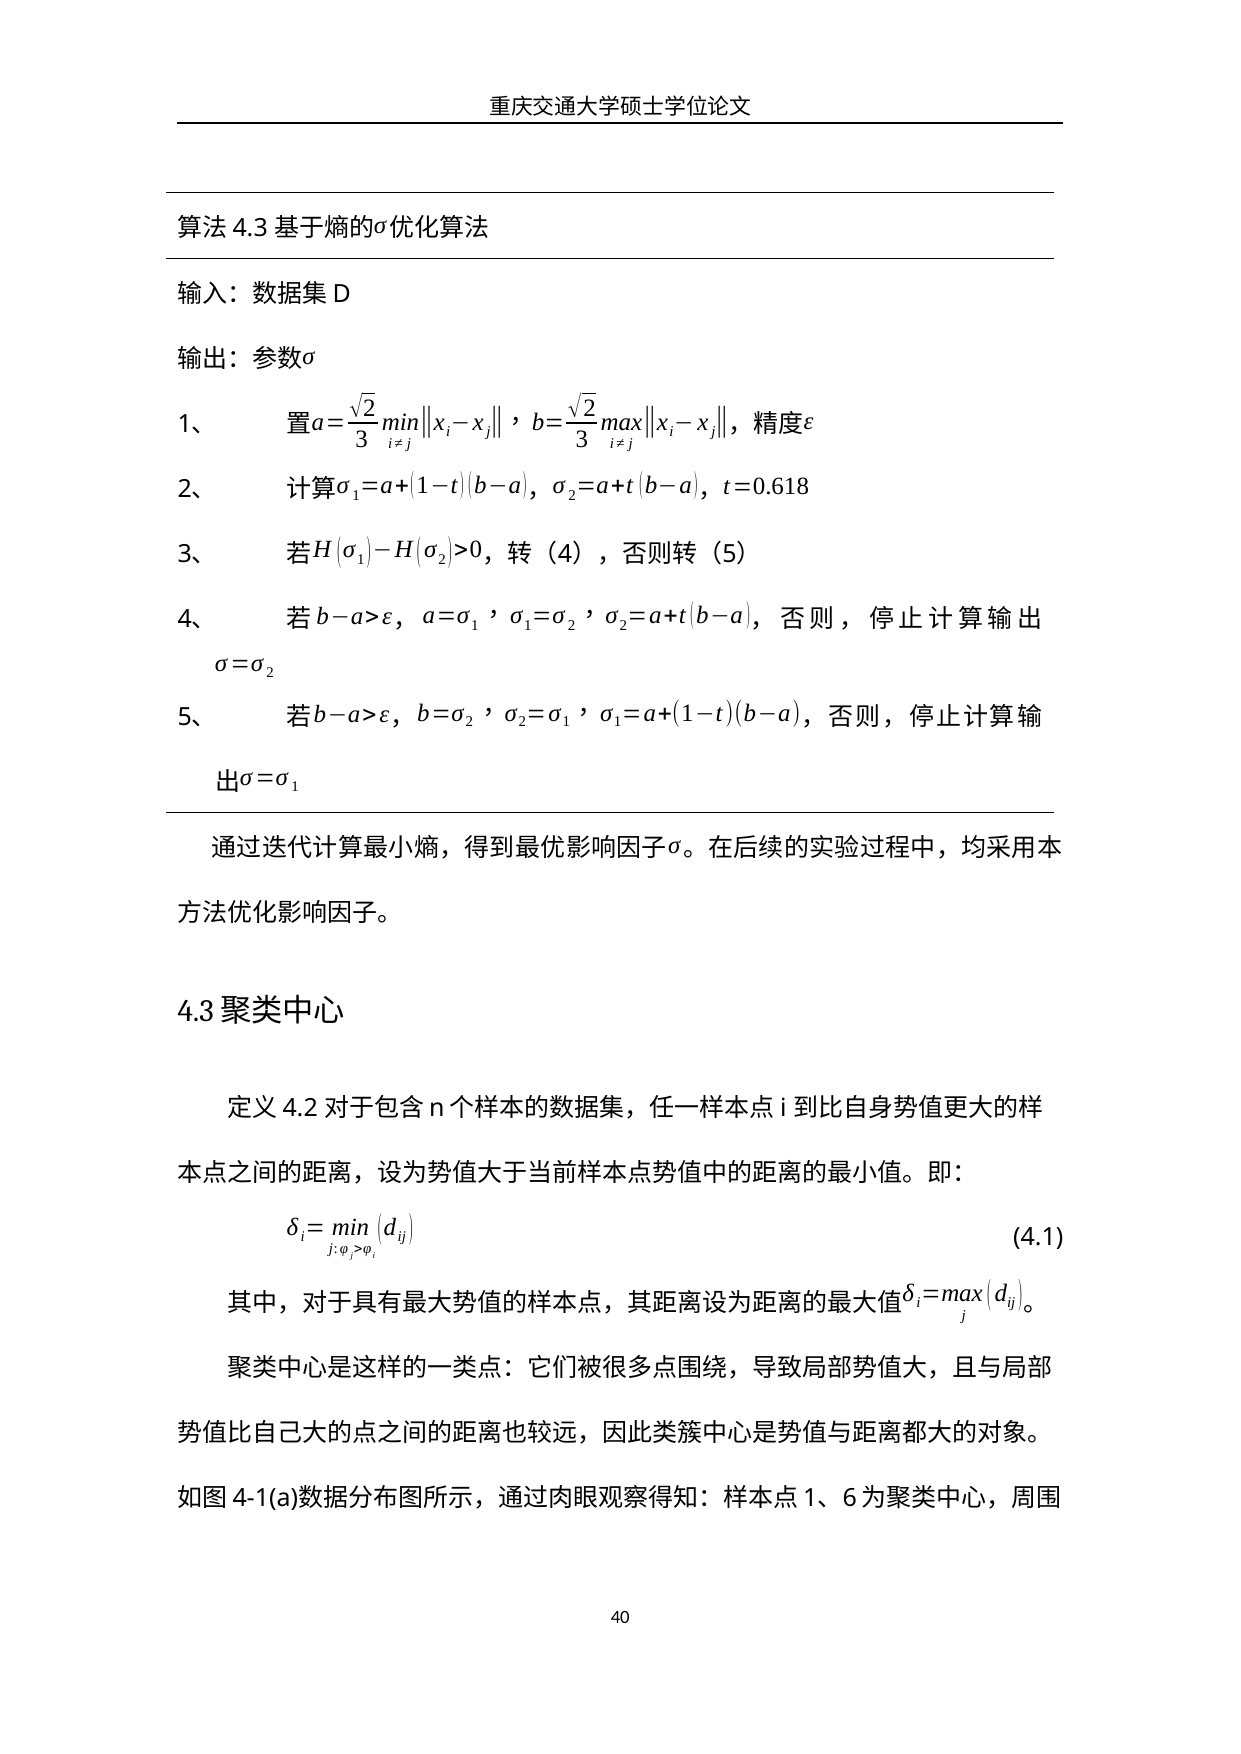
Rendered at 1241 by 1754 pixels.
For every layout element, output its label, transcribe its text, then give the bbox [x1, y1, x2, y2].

text (4.1) [177, 1203, 1063, 1268]
text 定义4.2 对于包含n个样本的数据集，任一样本点 i 到比自身势值更大的样本点之间的距离，设为势值大于当前样本点势值中的距离的最小值。即： [177, 1073, 1063, 1203]
text 其中，对于具有最大势值的样本点，其距离设为距离的最大值。 [177, 1268, 1063, 1333]
subtitle 4.3聚类中心 [177, 975, 1063, 1040]
table_header 算法4.3 基于熵的优化算法 [166, 193, 1054, 258]
table_cell 输入：数据集D 输出：参数 置，精度 计算，， 若，转（4），否则转（5） 若，，否则，停止计算输出 若，，否则，停止计算输出 [166, 259, 1054, 812]
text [177, 1333, 1063, 1528]
text 通过迭代计算最小熵，得到最优影响因子。在后续的实验过程中，均采用本方法优化影响因子。 [177, 813, 1063, 943]
